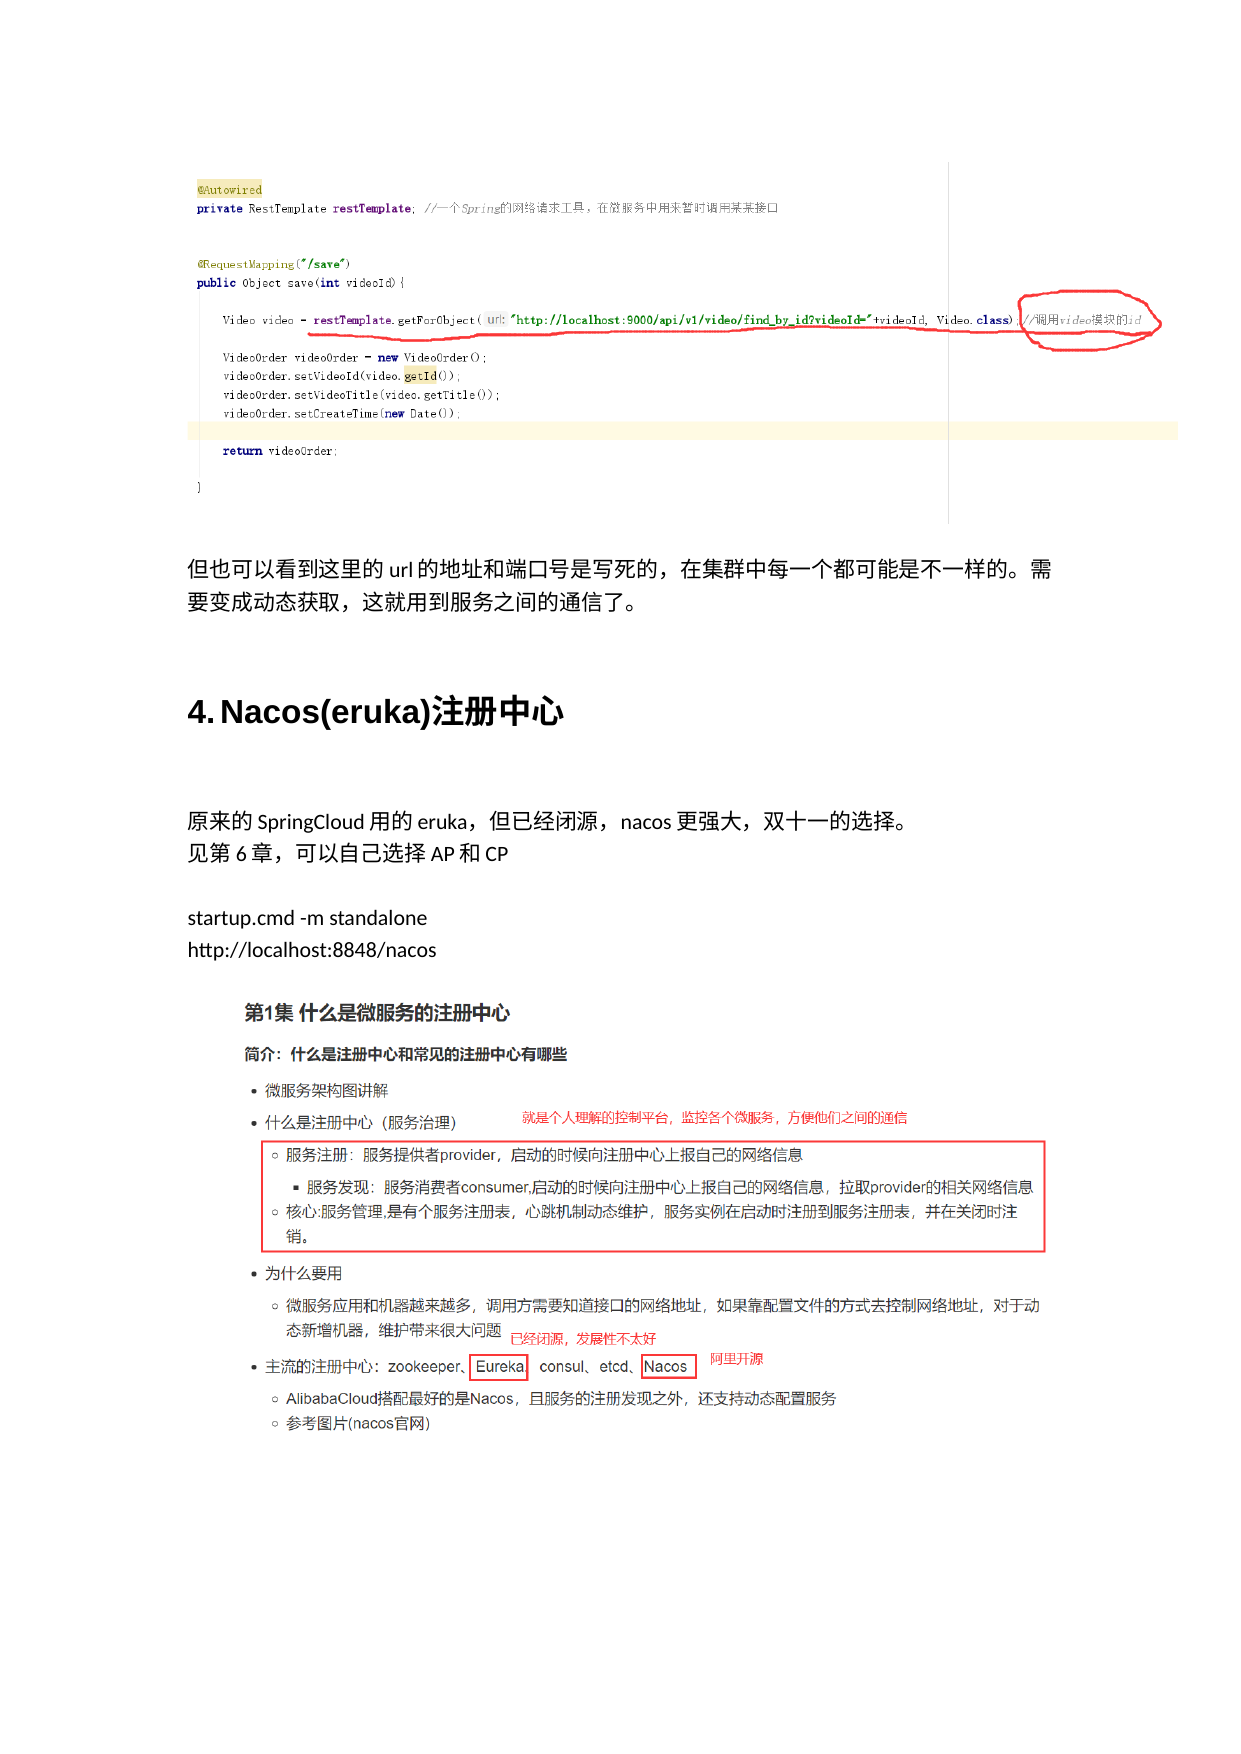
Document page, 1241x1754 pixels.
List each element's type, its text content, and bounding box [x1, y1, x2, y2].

text 见第6章，可以自己选择AP和CP [187, 836, 1053, 868]
list http://localhost:8848/nacos [187, 933, 1053, 966]
text startup.cmd -m standalone [187, 901, 1053, 933]
list 但也可以看到这里的url的地址和端口号是写死的，在集群中每一个都可能是不一样的。需要变成动态获取，这就用到服务之间的通信了。 [187, 552, 1053, 617]
picture [187, 162, 1178, 524]
subtitle Nacos(eruka)注册中心 [187, 677, 1053, 742]
text 原来的SpringCloud用的eruka，但已经闭源，nacos更强大，双十一的选择。 [187, 803, 1053, 836]
picture [187, 998, 1157, 1447]
